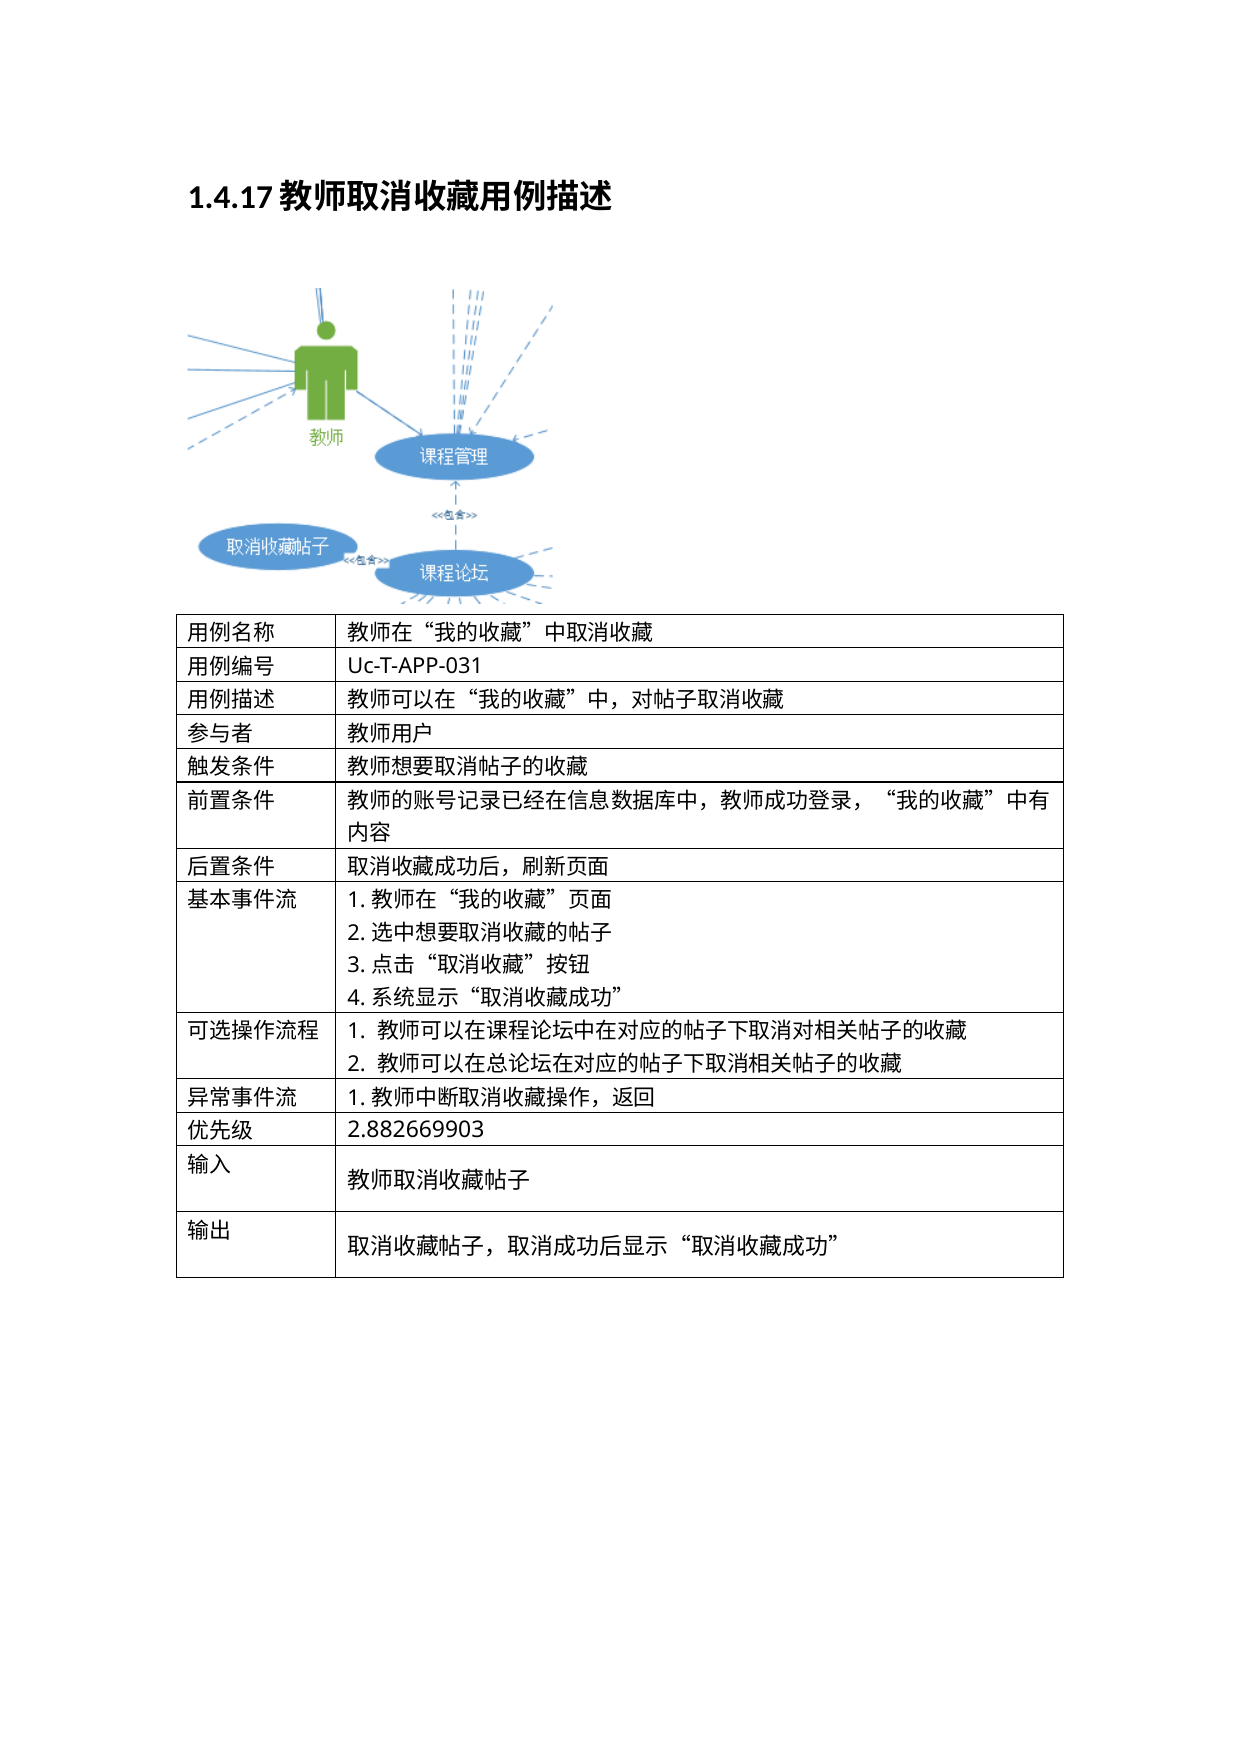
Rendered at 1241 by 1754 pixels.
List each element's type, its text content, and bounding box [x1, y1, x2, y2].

table_cell 前置条件 [177, 783, 335, 847]
table_cell 输入 [177, 1146, 335, 1211]
table_cell 教师想要取消帖子的收藏 [336, 749, 1063, 781]
table_cell 教师取消收藏帖子 [336, 1146, 1063, 1211]
table_cell 教师用户 [336, 715, 1063, 748]
table_cell 基本事件流 [177, 882, 335, 1012]
table_cell 1. 教师在“我的收藏”页面 2. 选中想要取消收藏的帖子 3. 点击“取消收藏”按钮 4. 系统显示“取消收藏成功” [336, 882, 1063, 1012]
table_cell 参与者 [177, 715, 335, 748]
table_header 用例名称 [177, 615, 335, 647]
table_cell 1. 教师可以在课程论坛中在对应的帖子下取消对相关帖子的收藏 2. 教师可以在总论坛在对应的帖子下取消相关帖子的收藏 [336, 1013, 1063, 1078]
table_cell 用例描述 [177, 682, 335, 714]
table_cell 教师的账号记录已经在信息数据库中，教师成功登录，“我的收藏”中有内容 [336, 783, 1063, 847]
table_cell Uc-T-APP-031 [336, 648, 1063, 681]
table_cell 异常事件流 [177, 1079, 335, 1112]
table_cell 后置条件 [177, 849, 335, 881]
table_cell 可选操作流程 [177, 1013, 335, 1078]
table_cell 输出 [177, 1212, 335, 1277]
table_cell 1. 教师中断取消收藏操作，返回 [336, 1079, 1063, 1112]
table_cell 用例编号 [177, 648, 335, 681]
table_cell 触发条件 [177, 749, 335, 781]
table_cell 教师可以在“我的收藏”中，对帖子取消收藏 [336, 682, 1063, 714]
subtitle 1.4.17教师取消收藏用例描述 [187, 162, 1053, 227]
table_cell 2.882669903 [336, 1113, 1063, 1145]
picture [187, 288, 553, 604]
table_cell 取消收藏帖子，取消成功后显示“取消收藏成功” [336, 1212, 1063, 1277]
table_header 教师在“我的收藏”中取消收藏 [336, 615, 1063, 647]
table_cell 优先级 [177, 1113, 335, 1145]
table_cell 取消收藏成功后，刷新页面 [336, 849, 1063, 881]
